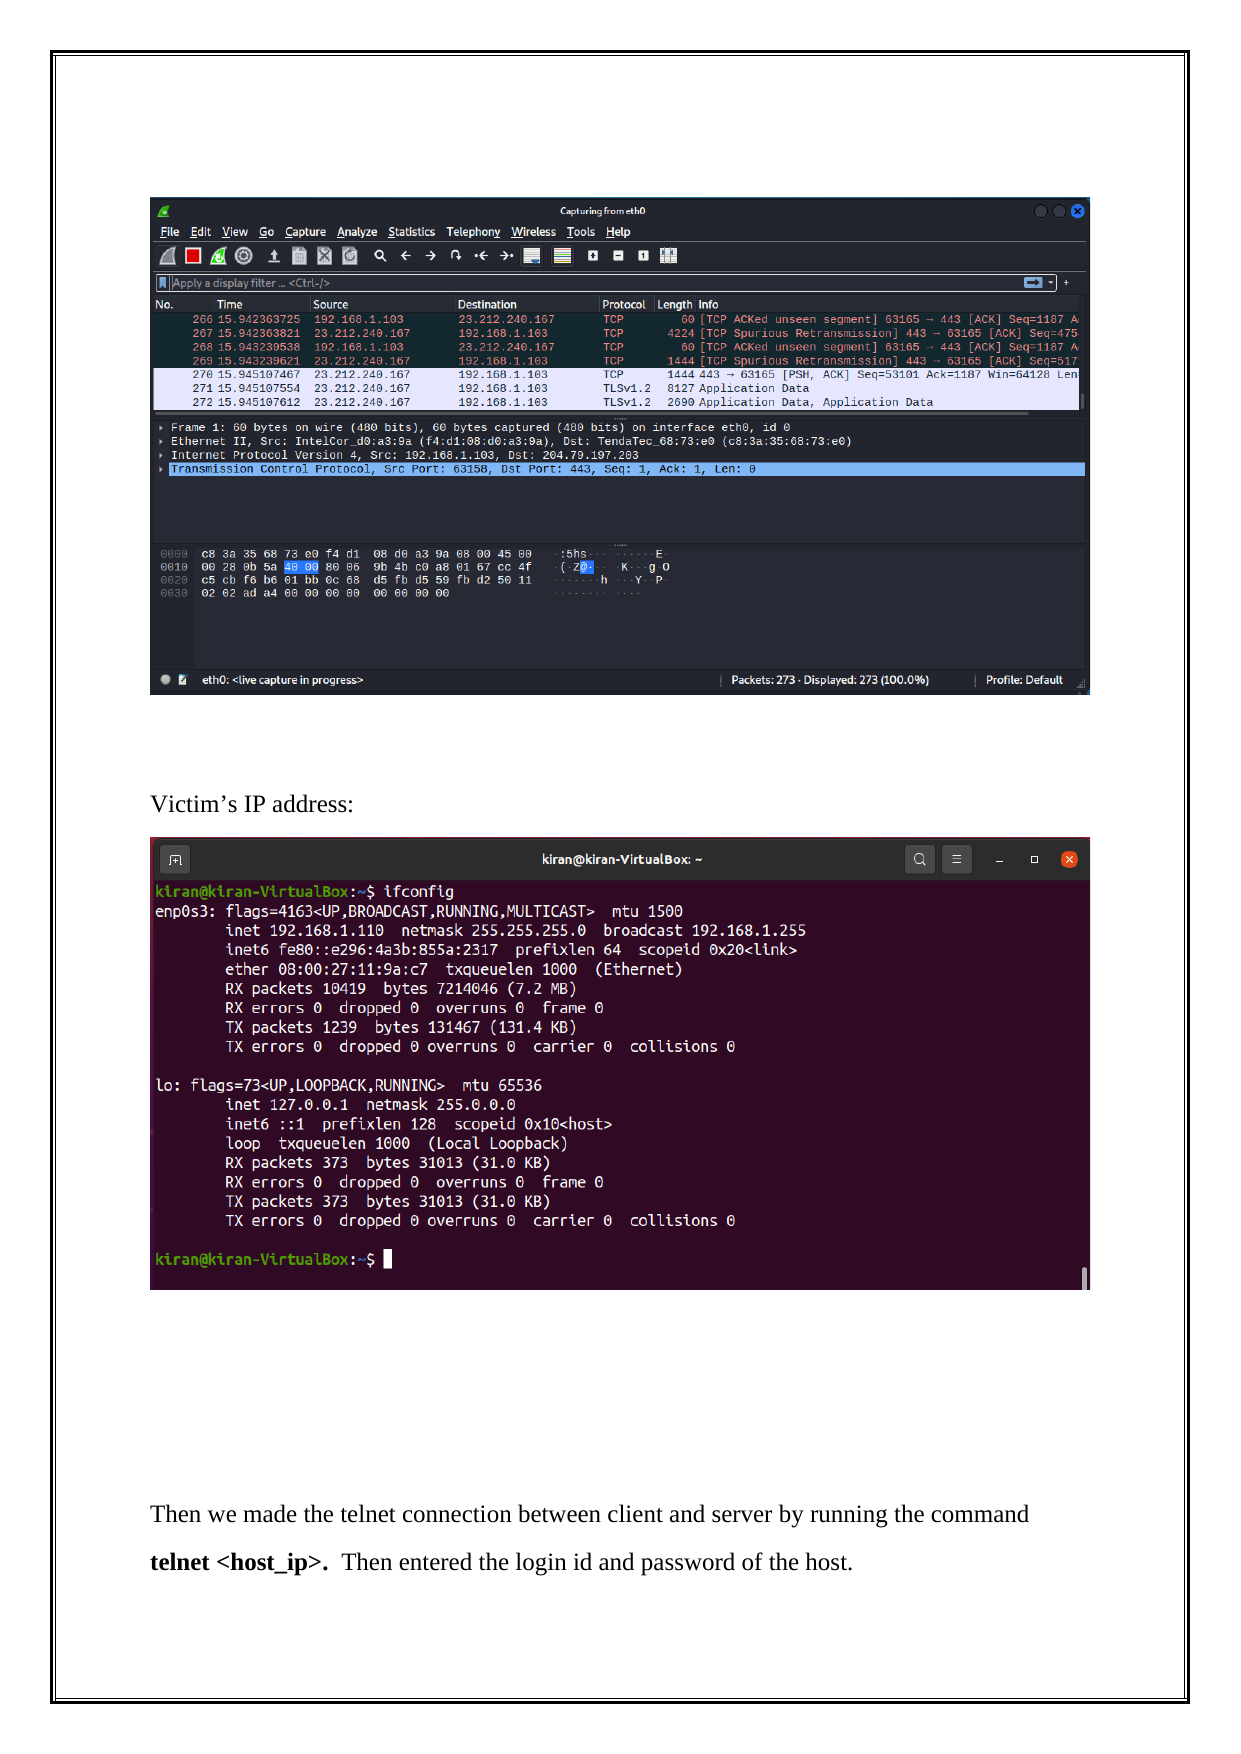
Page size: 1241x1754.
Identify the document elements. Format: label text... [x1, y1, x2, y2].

text telnet <host_ip>. Then entered the login id and password of the host. [150, 1547, 1090, 1576]
text Then we made the telnet connection between client and server by running the command [150, 1499, 1090, 1528]
picture [150, 837, 1091, 1290]
text Victim’s IP address: [150, 789, 1090, 818]
picture [150, 197, 1091, 695]
